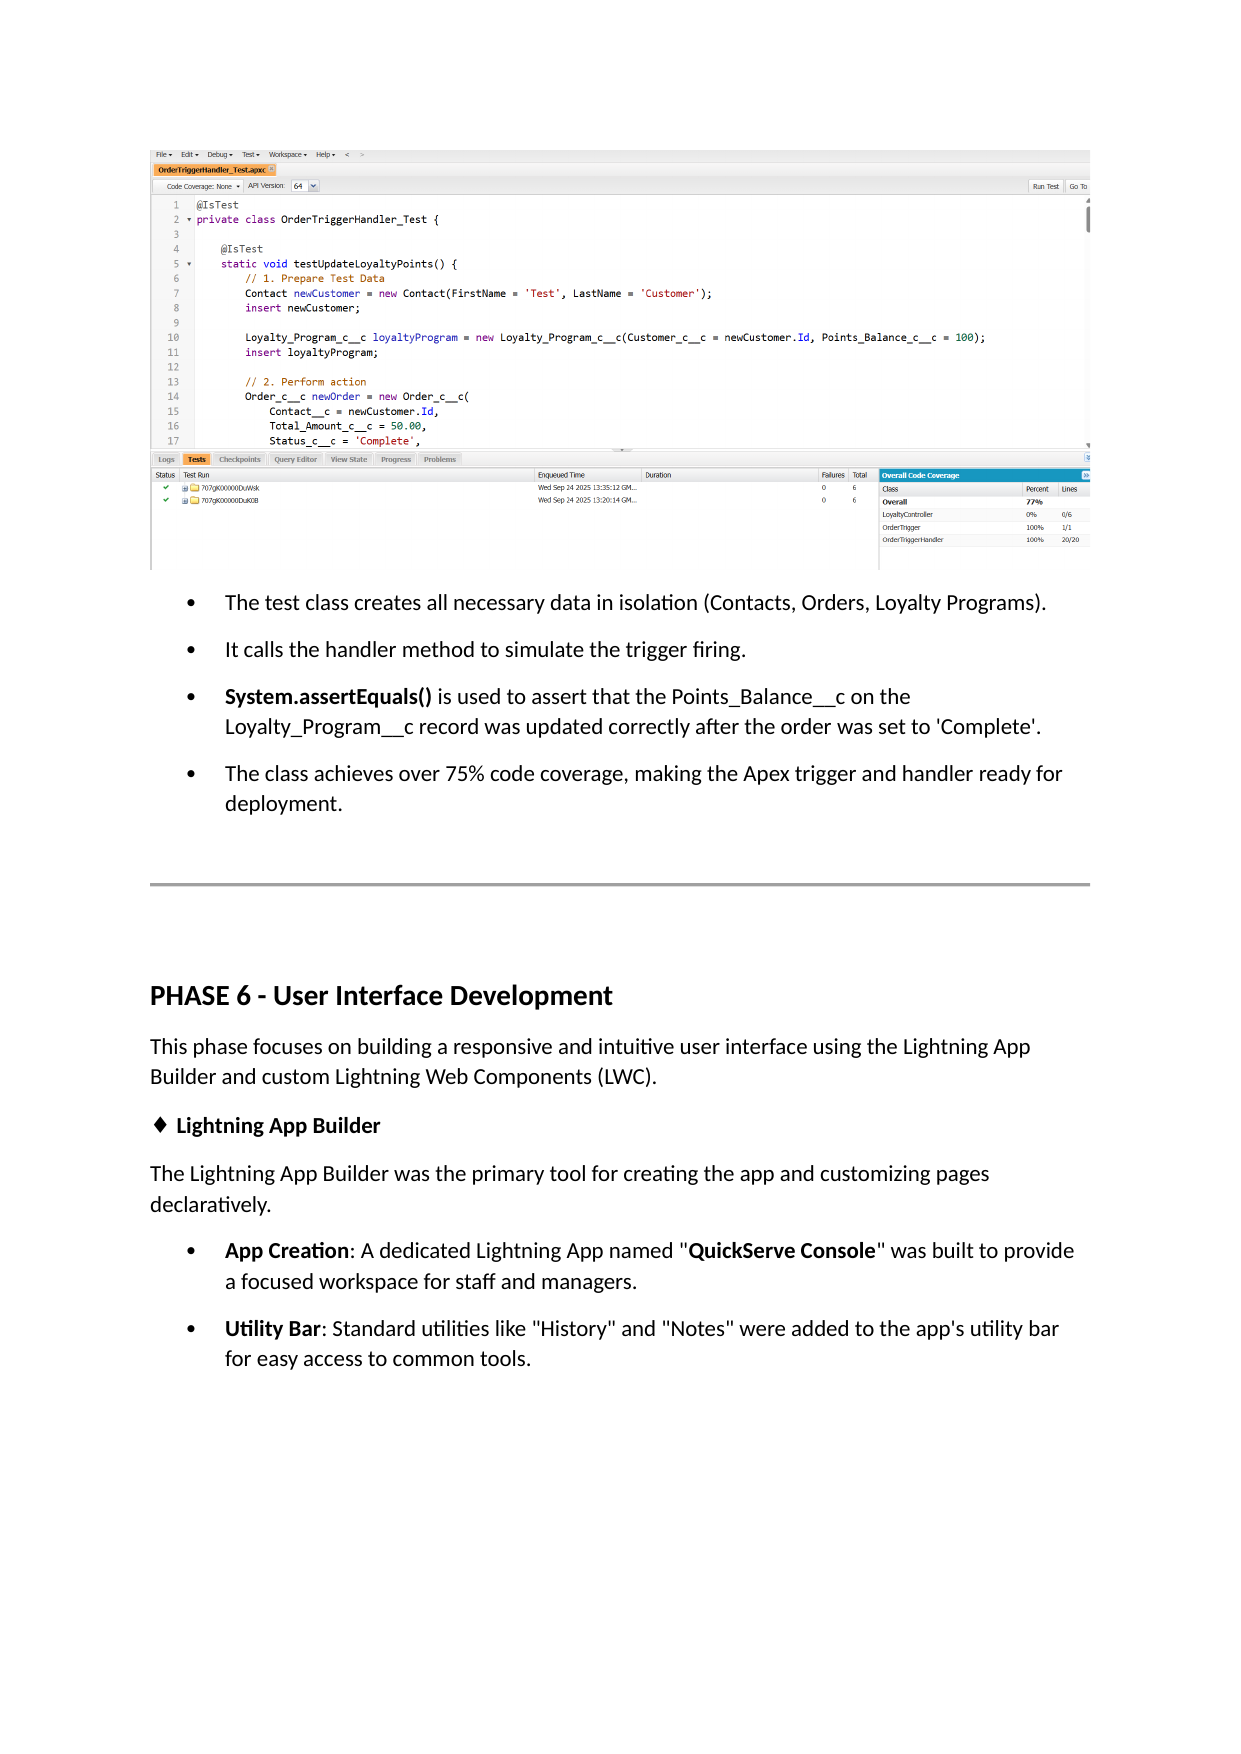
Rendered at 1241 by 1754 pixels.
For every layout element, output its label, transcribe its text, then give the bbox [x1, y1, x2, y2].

list System.assertEquals() is used to assert that the Points_Balance__c on the Loyalty_Program__c record was updated correctly after the order was set to 'Complete'. [187, 682, 1090, 740]
picture [150, 150, 1091, 570]
list The test class creates all necessary data in isolation (Contacts, Orders, Loyalty Programs). [187, 588, 1090, 616]
text This phase focuses on building a responsive and intuitive user interface using the Lightning App Builder and custom Lightning Web Components (LWC). [150, 1032, 1090, 1090]
list The class achieves over 75% code coverage, making the Apex trigger and handler ready for deployment. [187, 759, 1090, 817]
text PHASE 6 - User Interface Development [150, 977, 1090, 1013]
text The Lightning App Builder was the primary tool for creating the app and customizing pages declaratively. [150, 1159, 1090, 1218]
text ♦️ Lightning App Builder [150, 1109, 1090, 1140]
list App Creation: A dedicated Lightning App named "QuickServe Console" was built to provide a focused workspace for staff and managers. [187, 1237, 1090, 1295]
list Utility Bar: Standard utilities like "History" and "Notes" were added to the app's utility bar for easy access to common tools. [187, 1314, 1090, 1372]
list It calls the handler method to simulate the trigger firing. [187, 635, 1090, 663]
